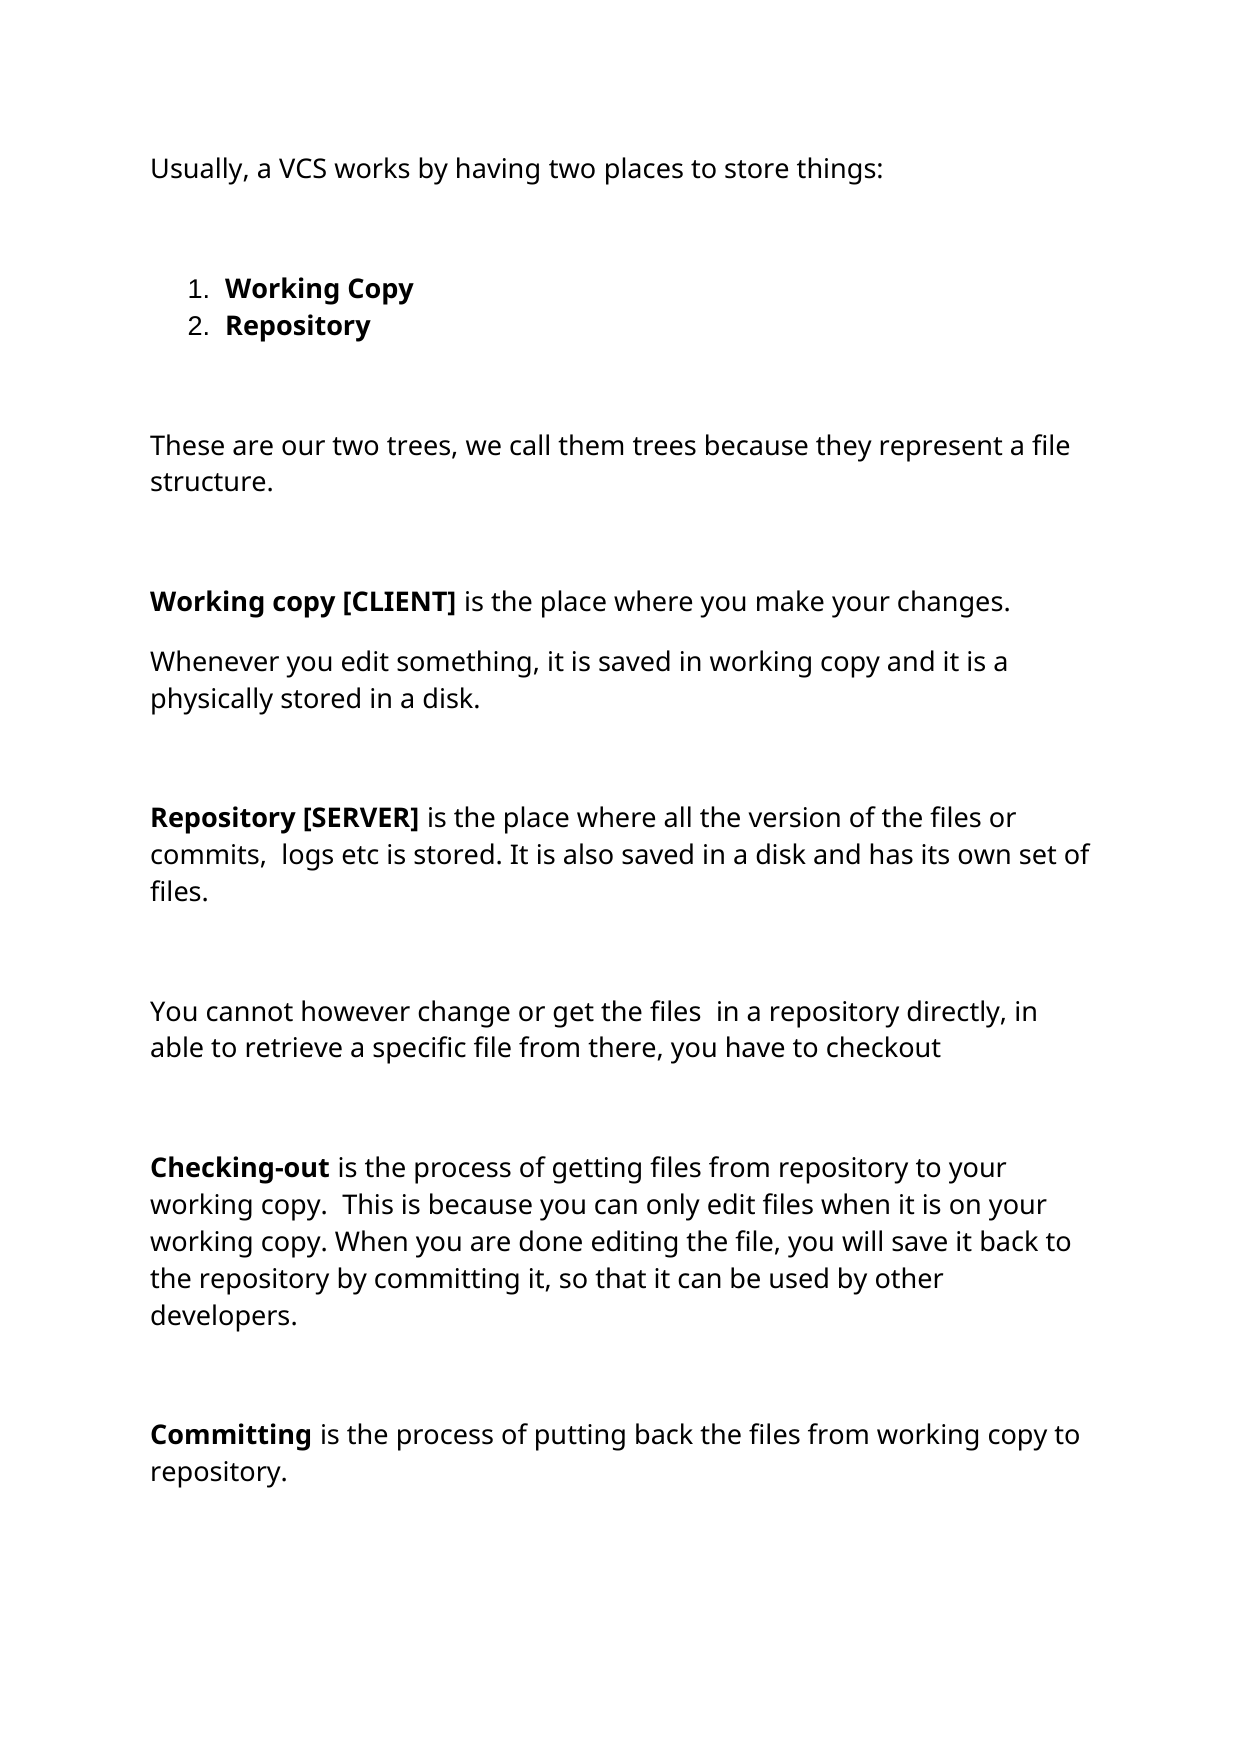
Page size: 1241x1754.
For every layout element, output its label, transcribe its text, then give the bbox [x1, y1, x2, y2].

list Repository [187, 306, 1090, 343]
list Working Copy [187, 269, 1090, 306]
text These are our two trees, we call them trees because they represent a file structure. [150, 426, 1090, 500]
text You cannot however change or get the files in a repository directly, in able to retrieve a specific file from there, you have to checkout [150, 992, 1090, 1066]
text Committing is the process of putting back the files from working copy to repository. [150, 1416, 1090, 1489]
text Whenever you edit something, it is saved in working copy and it is a physically stored in a disk. [150, 642, 1090, 716]
text Checking-out is the process of getting files from repository to your working copy. This is because you can only edit files when it is on your working copy. When you are done editing the file, you will save it back to the repository by committing it, so that it can be used by other developers. [150, 1148, 1090, 1333]
text Working copy [CLIENT] is the place where you make your changes. [150, 582, 1090, 619]
text Repository [SERVER] is the place where all the version of the files or commits, logs etc is stored. It is also saved in a disk and has its own set of files. [150, 799, 1090, 909]
text Usually, a VCS works by having two places to store things: [150, 150, 1090, 187]
